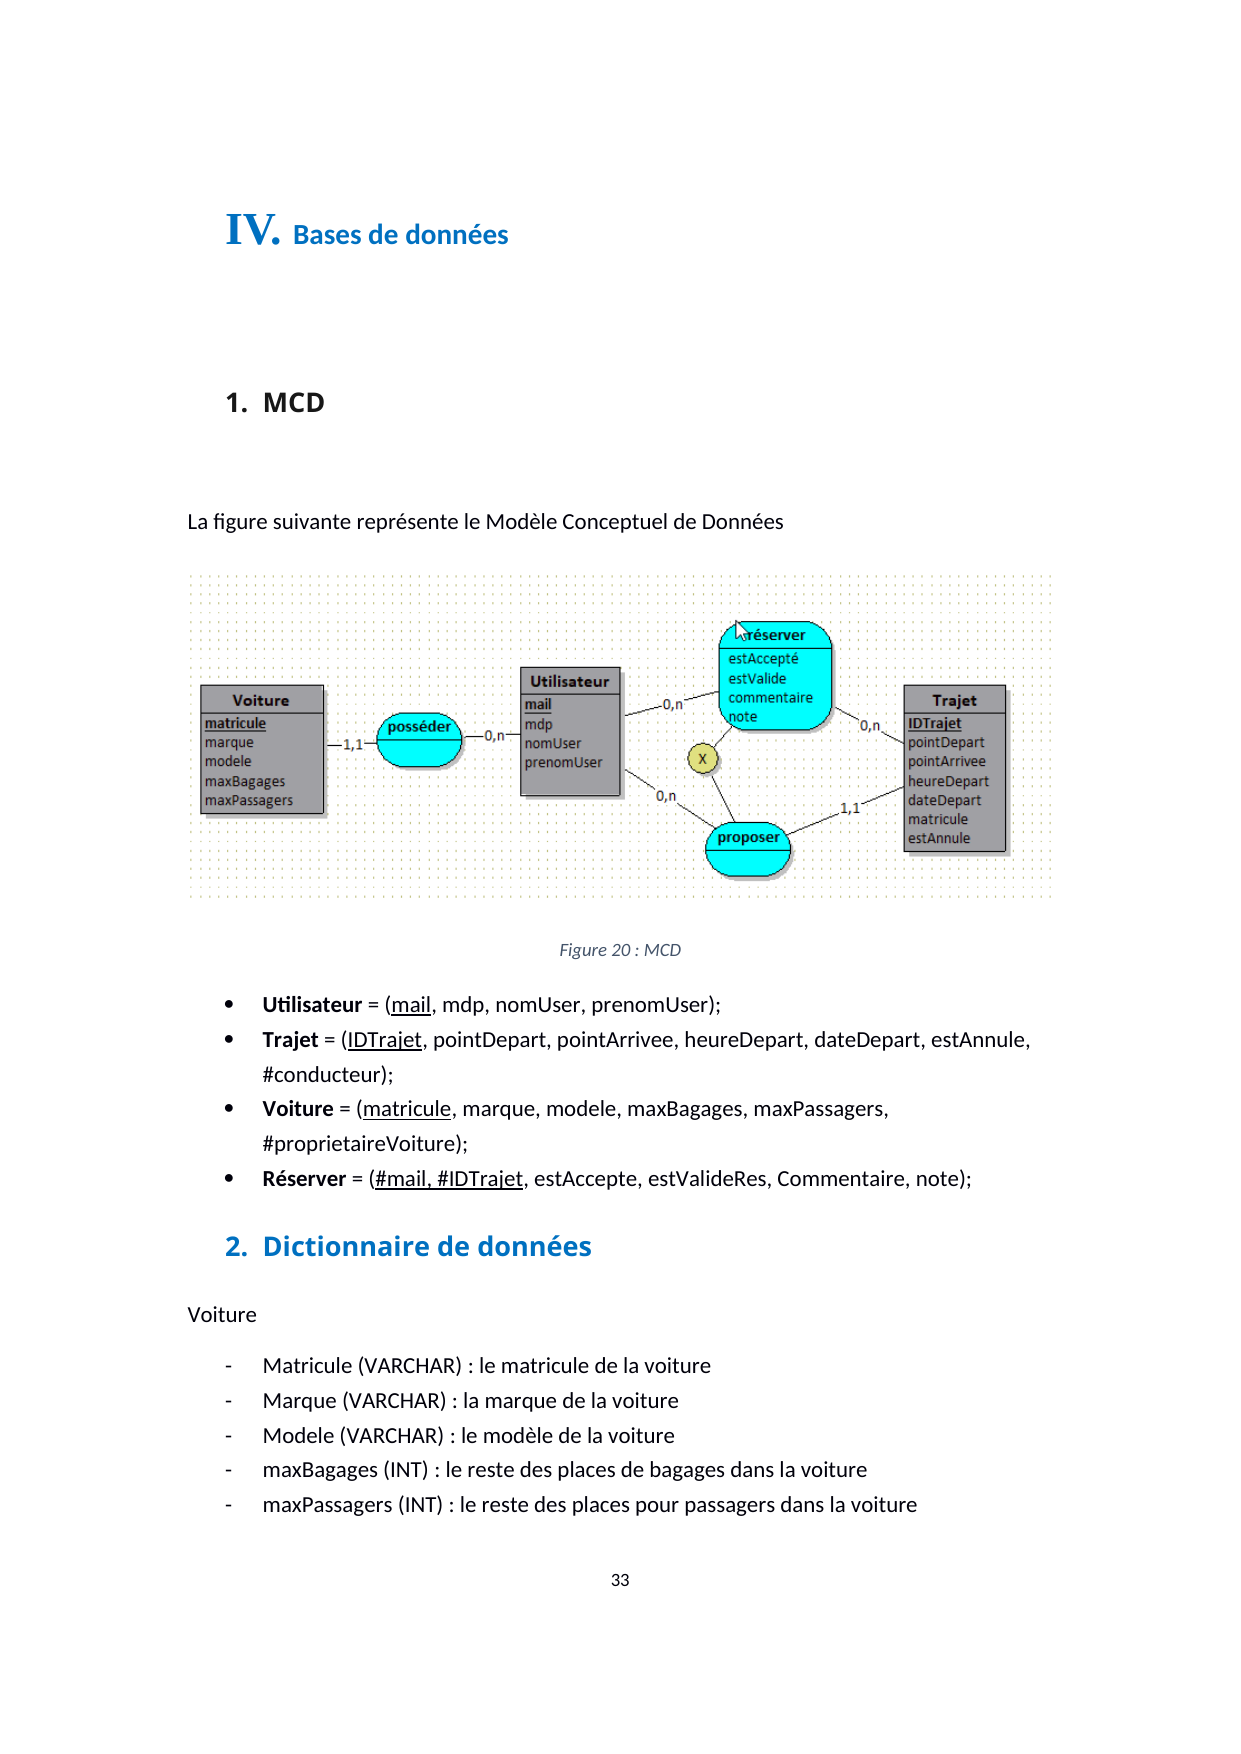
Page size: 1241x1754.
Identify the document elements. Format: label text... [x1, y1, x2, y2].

list Trajet = (IDTrajet, pointDepart, pointArrivee, heureDepart, dateDepart, estAnnule, #conducteur); [225, 1023, 1053, 1090]
subtitle MCD [225, 369, 1053, 434]
list maxBagages (INT) : le reste des places de bagages dans la voiture [225, 1453, 1053, 1486]
list Réserver = (#mail, #IDTrajet, estAccepte, estValideRes, Commentaire, note); [225, 1162, 1053, 1194]
list Voiture = (matricule, marque, modele, maxBagages, maxPassagers, #proprietaireVoiture); [225, 1092, 1053, 1160]
subtitle Dictionnaire de données [225, 1213, 1053, 1278]
list Marque (VARCHAR) : la marque de la voiture [225, 1384, 1053, 1417]
picture [187, 572, 1053, 899]
list maxPassagers (INT) : le reste des places pour passagers dans la voiture [225, 1488, 1053, 1521]
text Voiture [187, 1298, 1053, 1331]
subtitle Bases de données [225, 196, 1053, 261]
list Modele (VARCHAR) : le modèle de la voiture [225, 1419, 1053, 1451]
list Utilisateur = (mail, mdp, nomUser, prenomUser); [225, 988, 1053, 1021]
text La figure suivante représente le Modèle Conceptuel de Données [187, 505, 1053, 538]
list Matricule (VARCHAR) : le matricule de la voiture [225, 1349, 1053, 1382]
